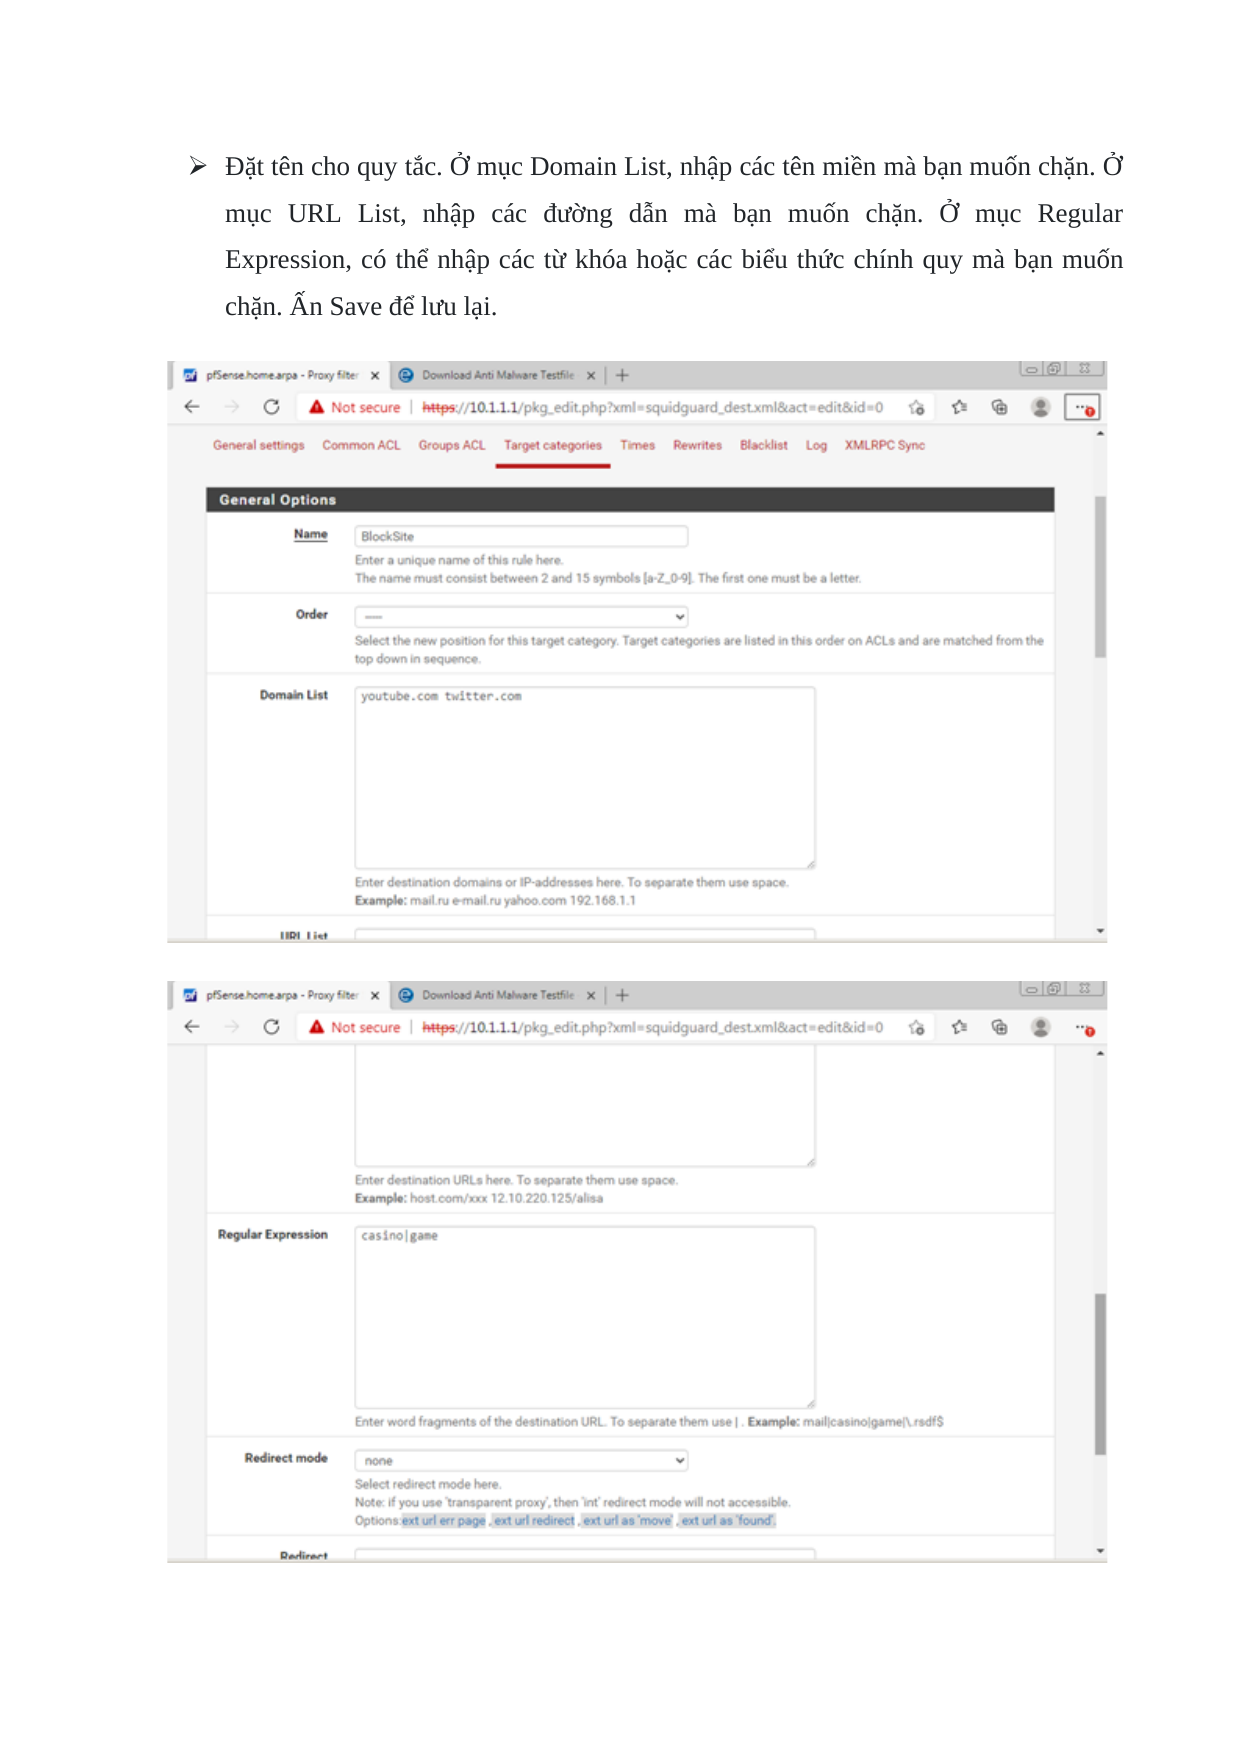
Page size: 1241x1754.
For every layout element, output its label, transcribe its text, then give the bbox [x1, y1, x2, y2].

list Đặt tên cho quy tắc. Ở mục Domain List, nhập các tên miền mà bạn muốn chặn. Ở mục URL List, nhập các đường dẫn mà bạn muốn chặn. Ở mục Regular Expression, có thể nhập các từ khóa hoặc các biểu thức chính quy mà bạn muốn chặn. Ấn Save để lưu lại. [187, 150, 1125, 321]
picture [167, 361, 1108, 943]
picture [167, 981, 1108, 1563]
